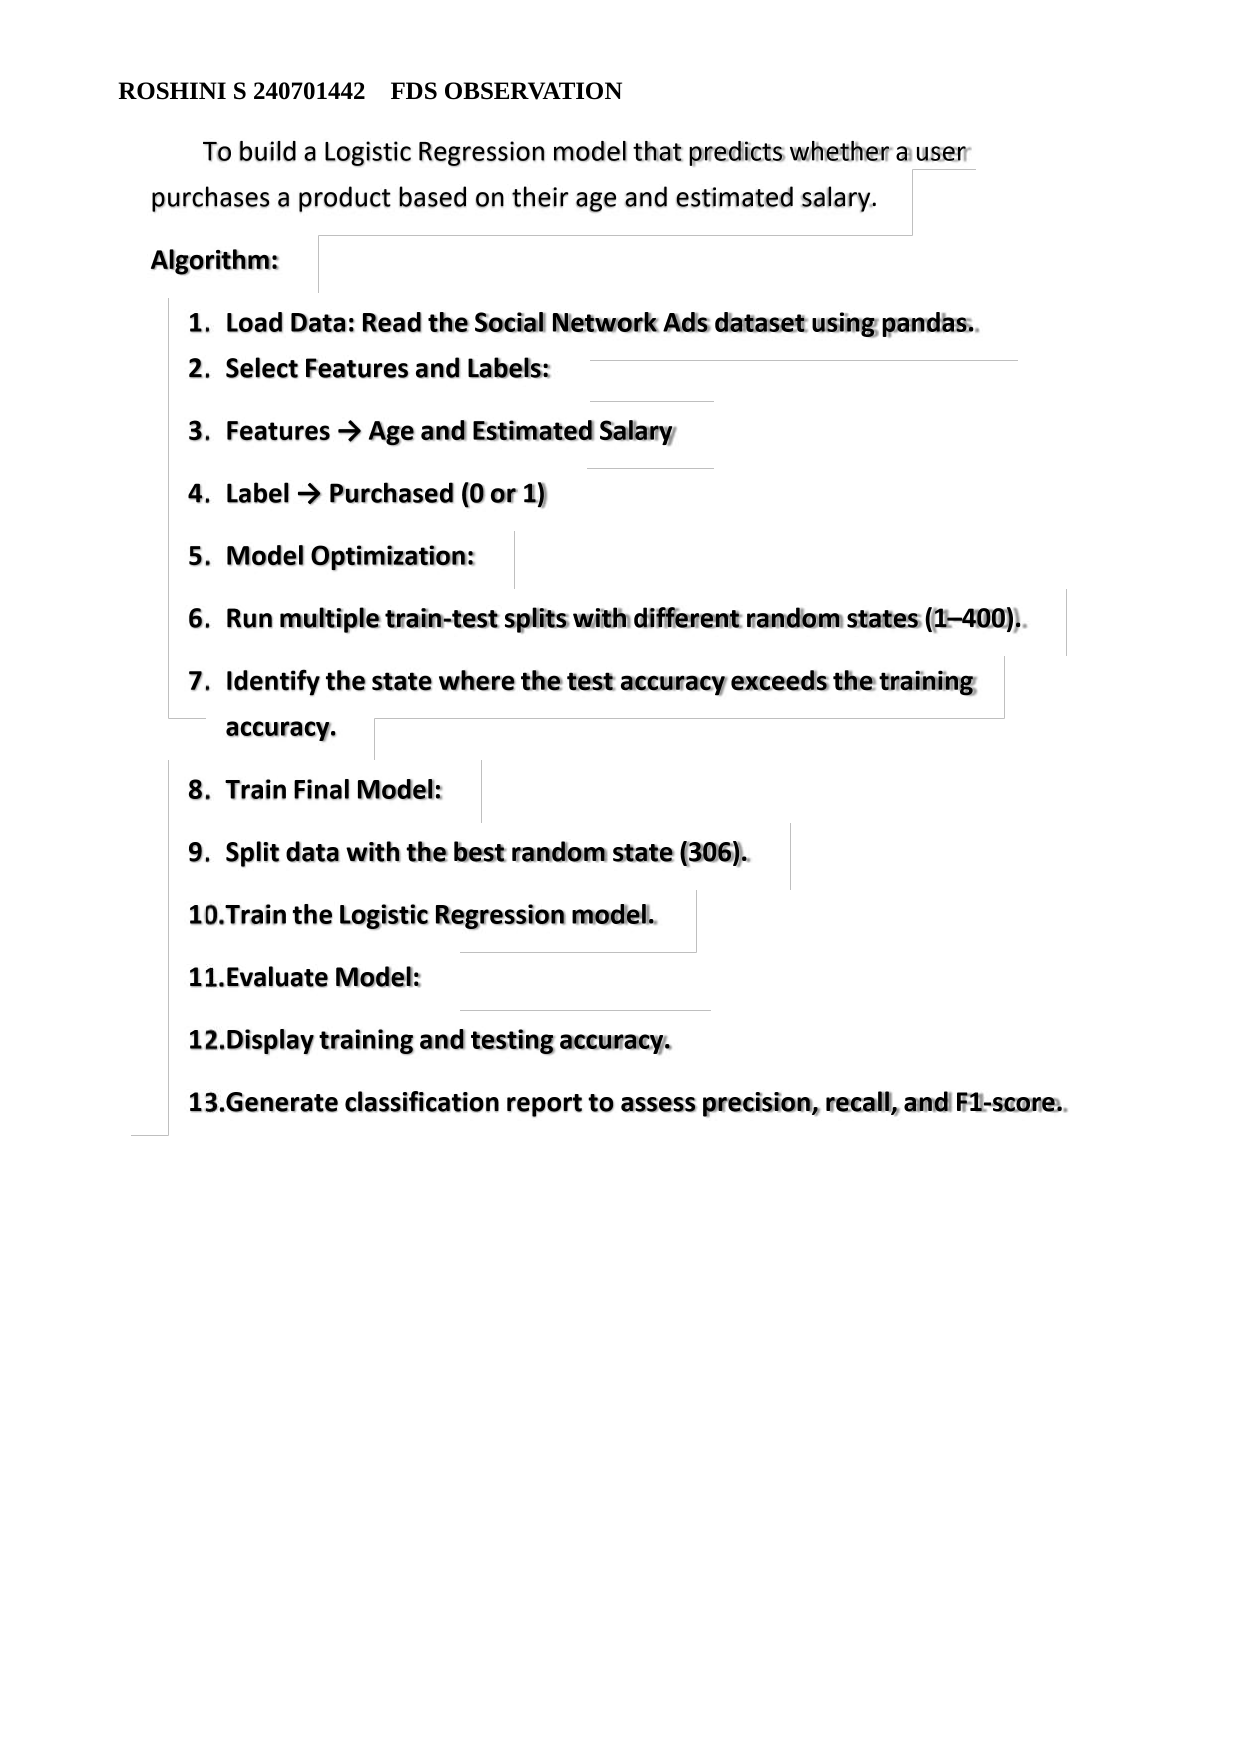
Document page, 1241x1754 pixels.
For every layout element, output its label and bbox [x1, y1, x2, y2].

picture [130, 137, 1107, 1390]
